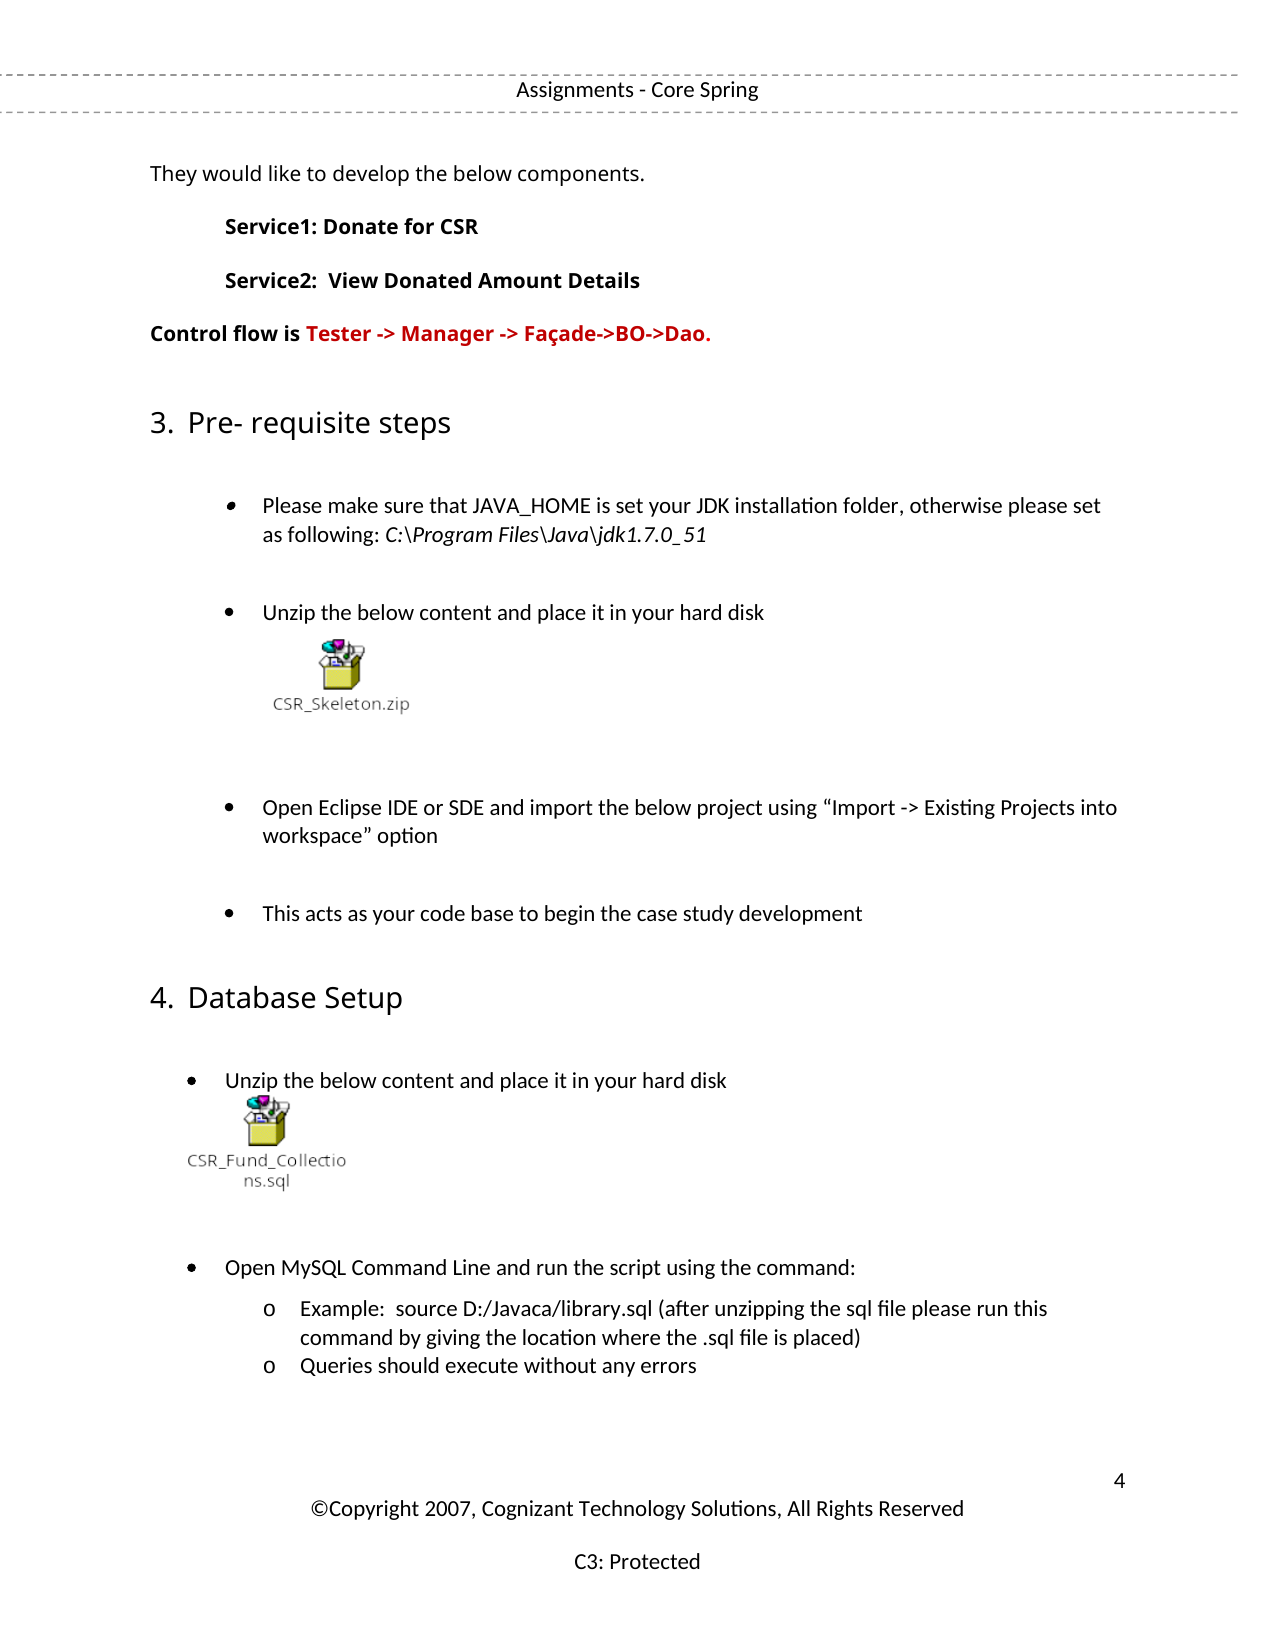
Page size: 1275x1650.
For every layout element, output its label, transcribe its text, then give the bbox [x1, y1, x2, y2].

text Control flow is Tester -> Manager -> Façade->BO->Dao. [150, 319, 1125, 348]
list Please make sure that JAVA_HOME is set your JDK installation folder, otherwise please set as following: C:\Program Files\Java\jdk1.7.0_51 [225, 492, 1125, 548]
list Unzip the below content and place it in your hard disk [225, 598, 1125, 626]
list Unzip the below content and place it in your hard disk [187, 1067, 1125, 1095]
list Example: source D:/Javaca/library.sql (after unzipping the sql file please run this command by giving the location where the .sql file is placed) [262, 1294, 1125, 1351]
text Service2: View Donated Amount Details [150, 266, 1125, 294]
list Open Eclipse IDE or SDE and import the below project using “Import -> Existing Projects into workspace” option [225, 793, 1125, 849]
list Open MySQL Command Line and run the script using the command: [187, 1253, 1125, 1282]
text Service1: Donate for CSR [150, 212, 1125, 241]
text They would like to develop the below components. [150, 159, 1125, 187]
list This acts as your code base to begin the case study development [225, 899, 1125, 927]
list Queries should execute without any errors [262, 1351, 1125, 1380]
text Database Setup [150, 977, 1125, 1017]
text Pre- requisite steps [150, 402, 1125, 442]
